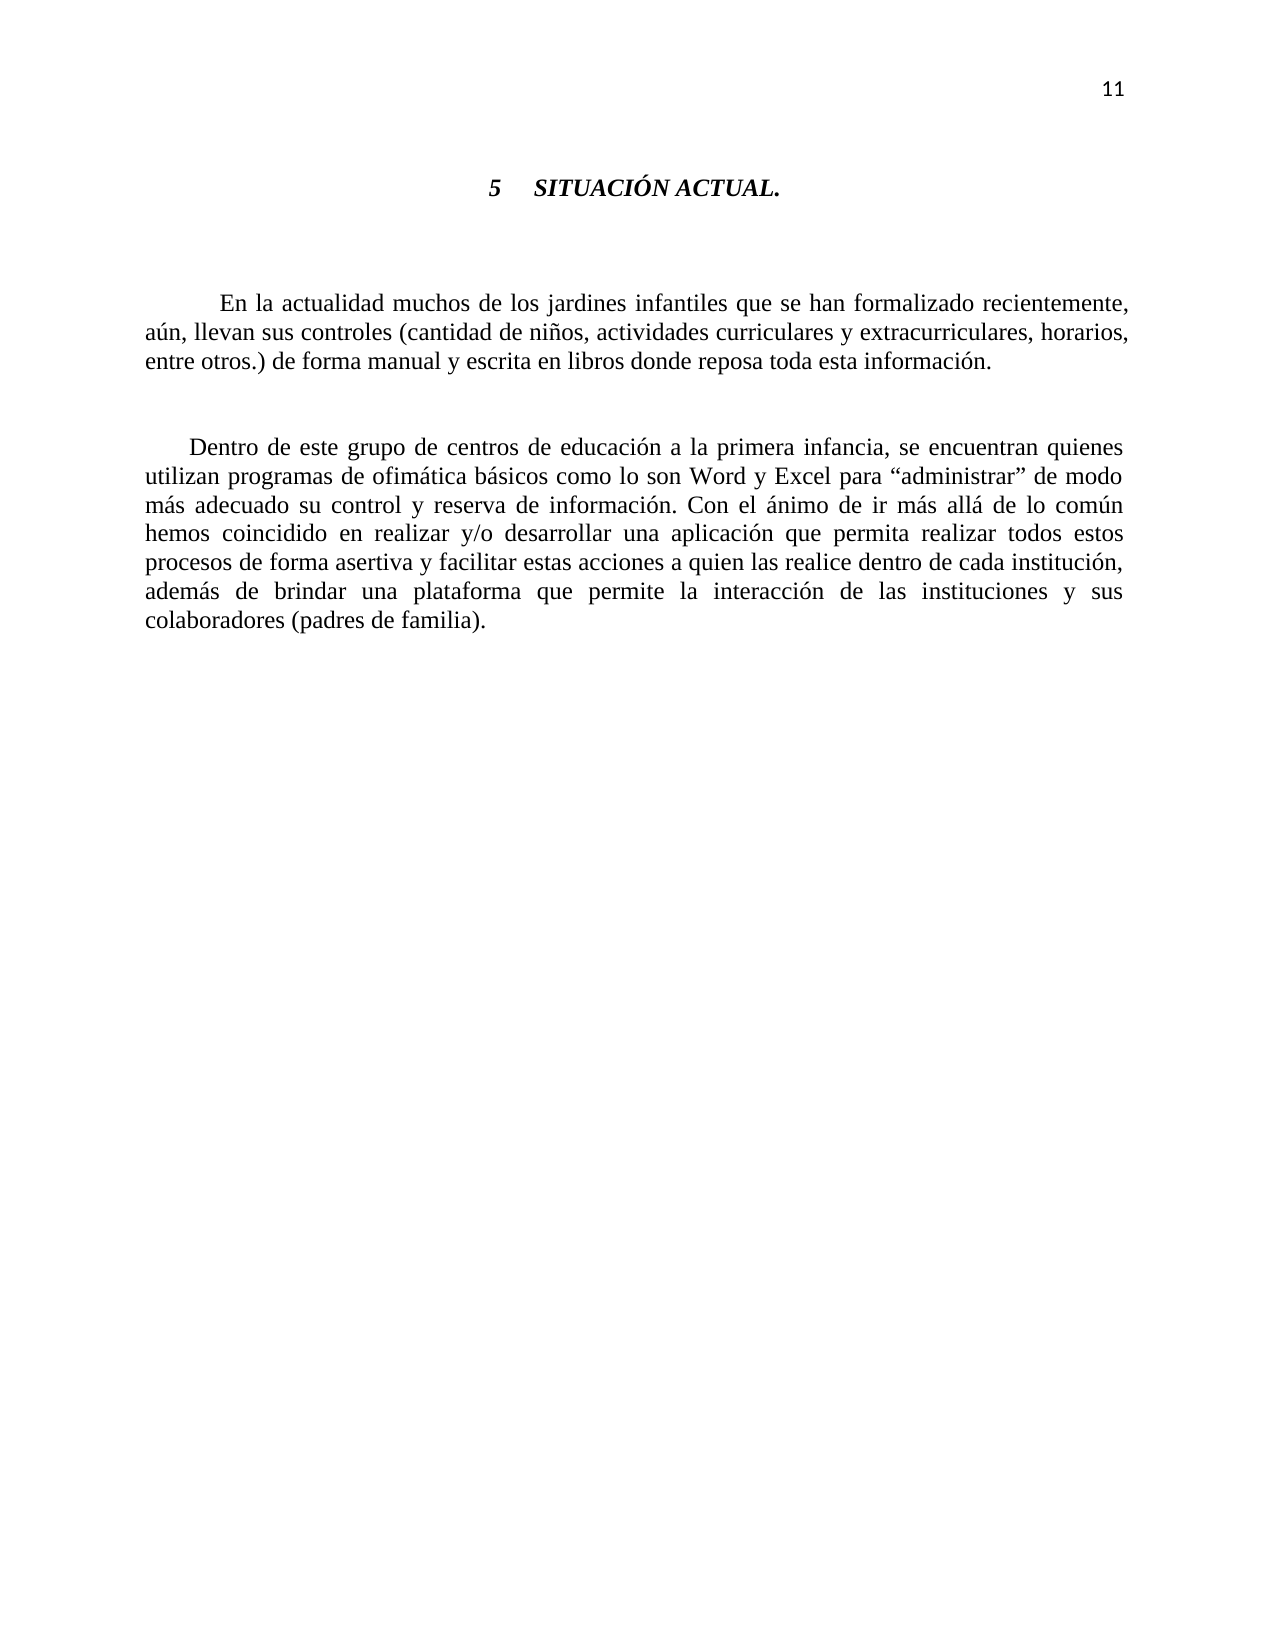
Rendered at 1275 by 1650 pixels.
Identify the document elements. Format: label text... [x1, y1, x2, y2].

text Dentro de este grupo de centros de educación a la primera infancia, se encuentran quienes utilizan programas de ofimática básicos como lo son Word y Excel para “administrar” de modo más adecuado su control y reserva de información. Con el ánimo de ir más allá de lo común hemos coincidido en realizar y/o desarrollar una aplicación que permita realizar todos estos procesos de forma asertiva y facilitar estas acciones a quien las realice dentro de cada institución, además de brindar una plataforma que permite la interacción de las instituciones y sus colaboradores (padres de familia). [145, 432, 1124, 633]
text En la actualidad muchos de los jardines infantiles que se han formalizado recientemente, aún, llevan sus controles (cantidad de niños, actividades curriculares y extracurriculares, horarios, entre otros.) de forma manual y escrita en libros donde reposa toda esta información. [145, 288, 1130, 375]
subtitle Situación actual. [145, 173, 1124, 202]
